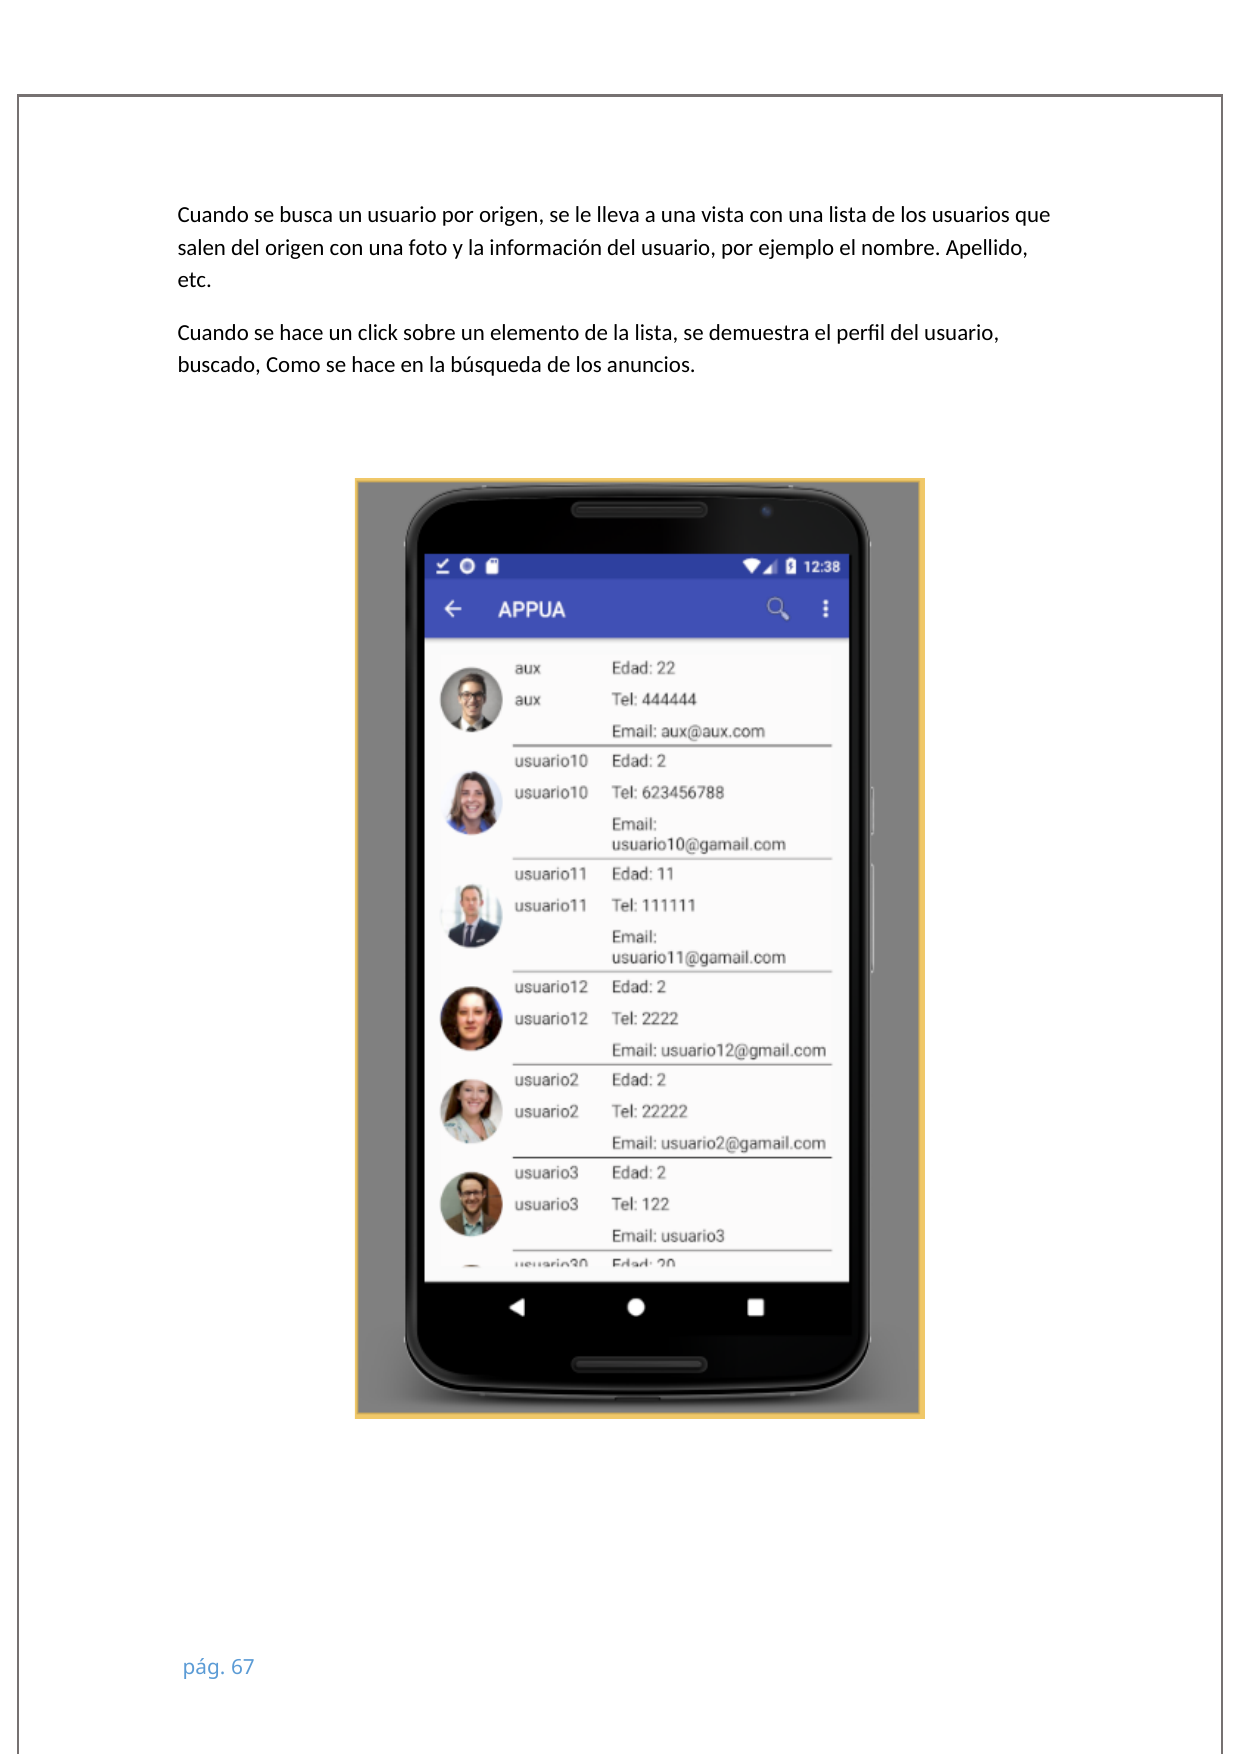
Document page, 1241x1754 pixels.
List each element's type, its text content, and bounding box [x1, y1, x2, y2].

text Cuando se busca un usuario por origen, se le lleva a una vista con una lista de los usuarios que salen del origen con una foto y la información del usuario, por ejemplo el nombre. Apellido, etc. [177, 201, 1063, 293]
text Cuando se hace un click sobre un elemento de la lista, se demuestra el perfil del usuario, buscado, Como se hace en la búsqueda de los anuncios. [177, 318, 1063, 378]
picture [354, 478, 925, 1419]
